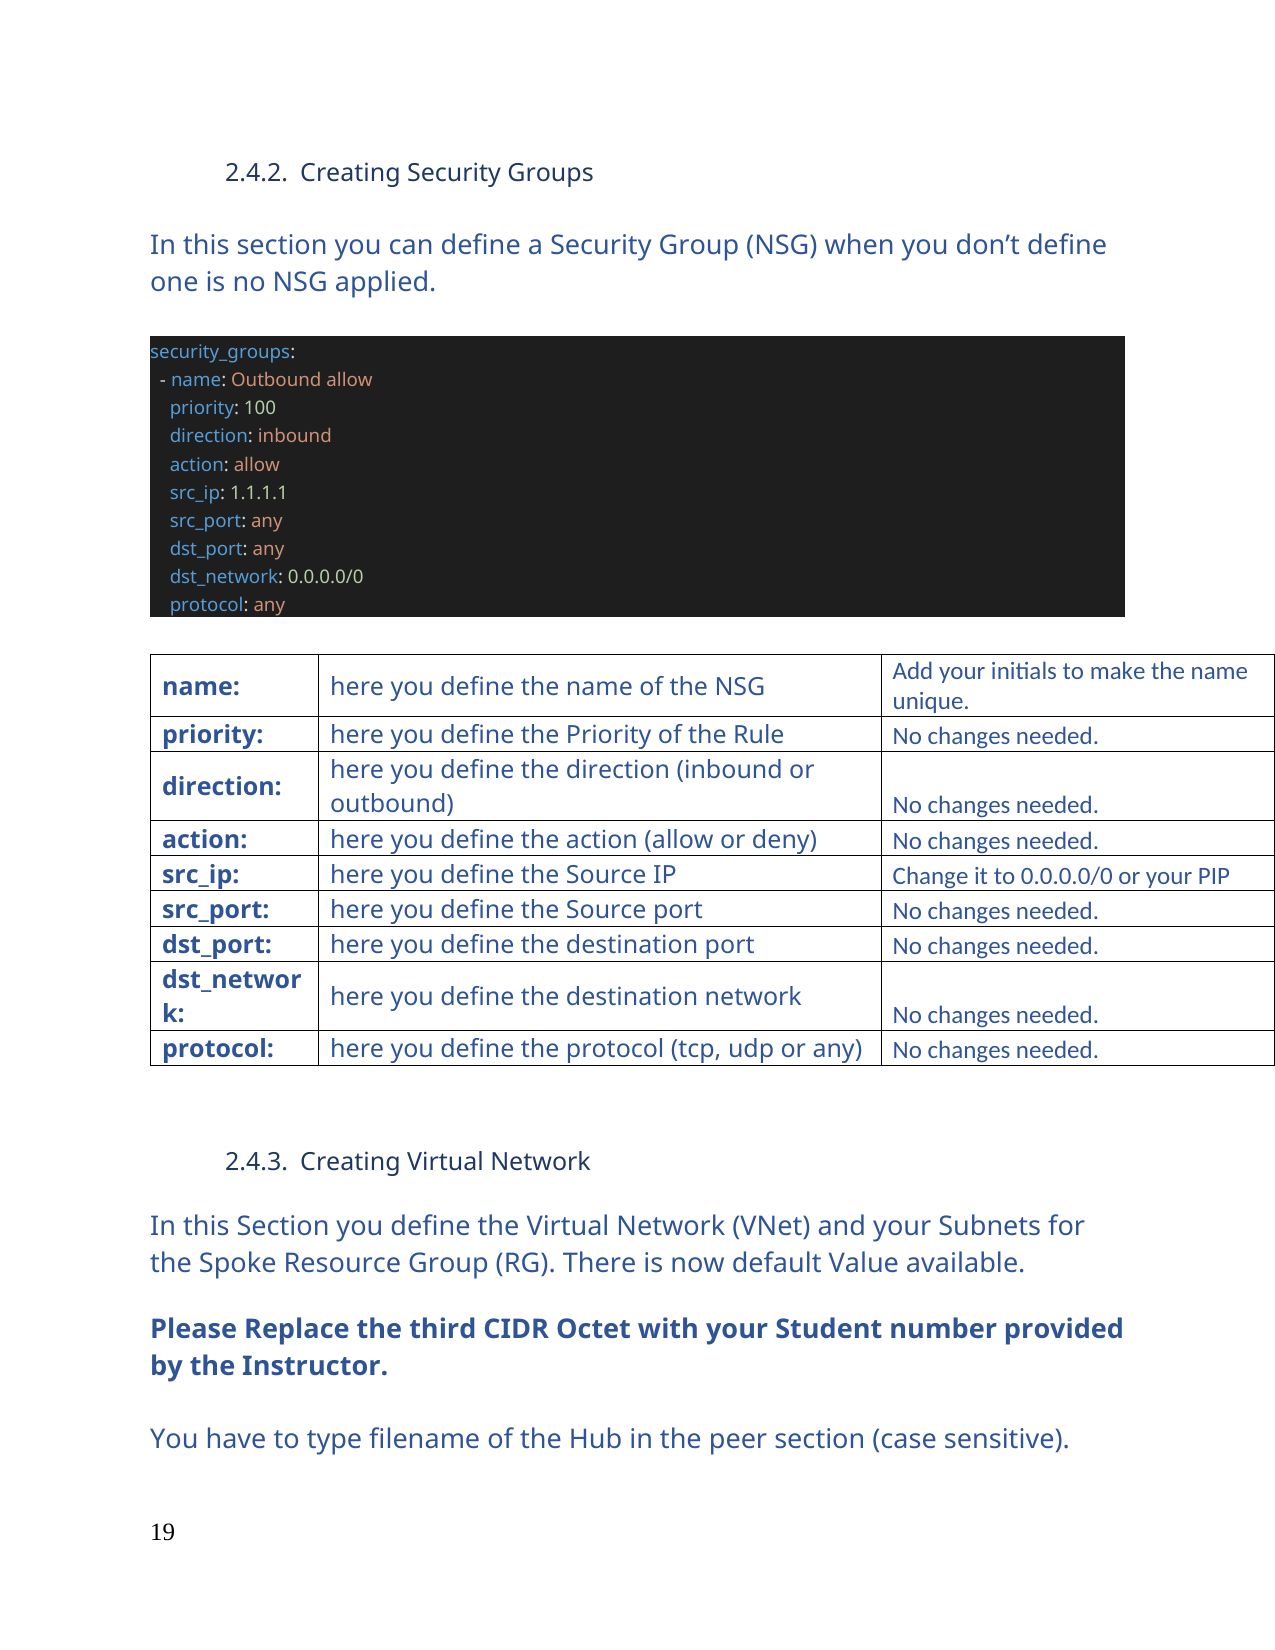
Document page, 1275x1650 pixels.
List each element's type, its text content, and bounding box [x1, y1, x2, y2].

text In this section you can define a Security Group (NSG) when you don’t define one is no NSG applied. [150, 225, 1125, 299]
table_cell here you define the Source IP [319, 856, 881, 890]
table_cell No changes needed. [882, 752, 1274, 820]
table_cell here you define the direction (inbound or outbound) [319, 752, 881, 820]
subtitle Creating Virtual Network [225, 1144, 1125, 1178]
text In this Section you define the Virtual Network (VNet) and your Subnets for the Spoke Resource Group (RG). There is now default Value available. [150, 1207, 1125, 1280]
table_cell src_port: [151, 891, 318, 926]
text src_port: any [150, 504, 1125, 533]
text security_groups: [150, 336, 1125, 364]
text Please Replace the third CIDR Octet with your Student number provided by the Instructor. [150, 1309, 1125, 1383]
table_header here you define the name of the NSG [319, 655, 881, 716]
text dst_port: any [150, 533, 1125, 561]
text src_ip: 1.1.1.1 [150, 476, 1125, 504]
text action: allow [150, 448, 1125, 476]
table_cell Change it to 0.0.0.0/0 or your PIP [882, 856, 1274, 890]
table_cell here you define the action (allow or deny) [319, 821, 881, 855]
table_cell here you define the protocol (tcp, udp or any) [319, 1031, 881, 1065]
table_cell No changes needed. [882, 821, 1274, 855]
text priority: 100 [150, 392, 1125, 420]
table_cell here you define the Source port [319, 891, 881, 926]
table_cell No changes needed. [882, 927, 1274, 961]
text dst_network: 0.0.0.0/0 [150, 561, 1125, 589]
text - name: Outbound allow [150, 364, 1125, 392]
table_cell here you define the destination port [319, 927, 881, 961]
table_cell here you define the destination network [319, 962, 881, 1030]
table_cell dst_network: [151, 962, 318, 1030]
table_cell direction: [151, 752, 318, 820]
table_header name: [151, 655, 318, 716]
text You have to type filename of the Hub in the peer section (case sensitive). [150, 1420, 1125, 1457]
table_header Add your initials to make the name unique. [882, 655, 1274, 716]
table_cell protocol: [151, 1031, 318, 1065]
text protocol: any [150, 589, 1125, 617]
table_cell priority: [151, 717, 318, 751]
text direction: inbound [150, 420, 1125, 448]
table_cell No changes needed. [882, 891, 1274, 926]
table_cell dst_port: [151, 927, 318, 961]
table_cell src_ip: [151, 856, 318, 890]
table_cell No changes needed. [882, 962, 1274, 1030]
subtitle Creating Security Groups [225, 154, 1125, 188]
table_cell No changes needed. [882, 1031, 1274, 1065]
table_cell No changes needed. [882, 717, 1274, 751]
table_cell action: [151, 821, 318, 855]
table_cell here you define the Priority of the Rule [319, 717, 881, 751]
